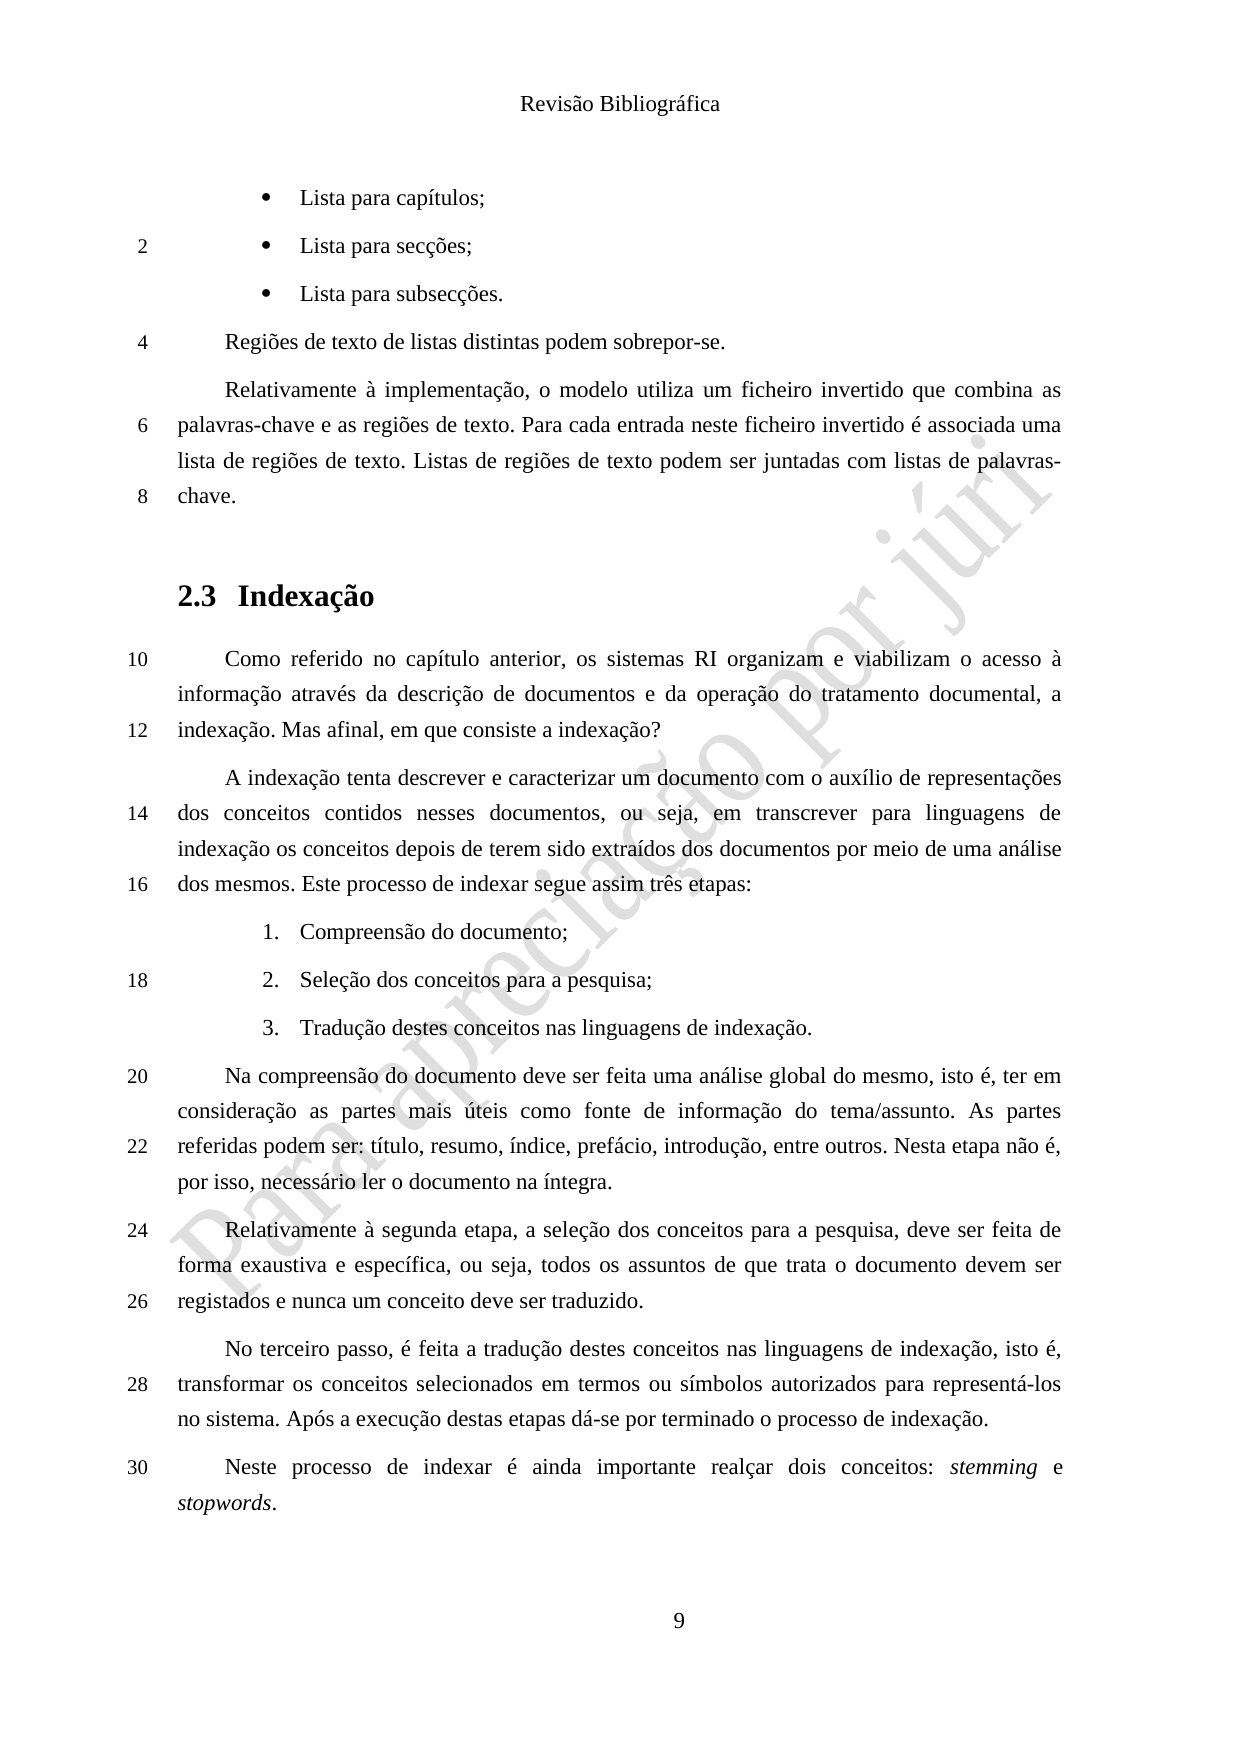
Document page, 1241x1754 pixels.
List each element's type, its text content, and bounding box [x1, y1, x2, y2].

text A indexação tenta descrever e caracterizar um documento com o auxílio de representações dos conceitos contidos nesses documentos, ou seja, em transcrever para linguagens de indexação os conceitos depois de terem sido extraídos dos documentos por meio de uma análise dos mesmos. Este processo de indexar segue assim três etapas: [177, 757, 1063, 898]
subtitle Indexação [177, 577, 1063, 613]
text Regiões de texto de listas distintas podem sobrepor-se. [177, 321, 1063, 356]
text No terceiro passo, é feita a tradução destes conceitos nas linguagens de indexação, isto é, transformar os conceitos selecionados em termos ou símbolos autorizados para representá-los no sistema. Após a execução destas etapas dá-se por terminado o processo de indexação. [177, 1328, 1063, 1434]
text Neste processo de indexar é ainda importante realçar dois conceitos: stemming e stopwords. [177, 1446, 1063, 1517]
list Tradução destes conceitos nas linguagens de indexação. [262, 1007, 1063, 1042]
text Na compreensão do documento deve ser feita uma análise global do mesmo, isto é, ter em consideração as partes mais úteis como fonte de informação do tema/assunto. As partes referidas podem ser: título, resumo, índice, prefácio, introdução, entre outros. Nesta etapa não é, por isso, necessário ler o documento na íntegra. [177, 1055, 1063, 1196]
list Lista para subsecções. [262, 273, 1063, 308]
text Relativamente à implementação, o modelo utiliza um ficheiro invertido que combina as palavras-chave e as regiões de texto. Para cada entrada neste ficheiro invertido é associada uma lista de regiões de texto. Listas de regiões de texto podem ser juntadas com listas de palavras-chave. [177, 369, 1063, 511]
text Relativamente à segunda etapa, a seleção dos conceitos para a pesquisa, deve ser feita de forma exaustiva e específica, ou seja, todos os assuntos de que trata o documento devem ser registados e nunca um conceito deve ser traduzido. [177, 1209, 1063, 1315]
list Lista para capítulos; [262, 177, 1063, 213]
list Compreensão do documento; [262, 911, 1063, 946]
list Lista para secções; [262, 225, 1063, 261]
text Como referido no capítulo anterior, os sistemas RI organizam e viabilizam o acesso à informação através da descrição de documentos e da operação do tratamento documental, a indexação. Mas afinal, em que consiste a indexação? [177, 638, 1063, 744]
list Seleção dos conceitos para a pesquisa; [262, 959, 1063, 994]
